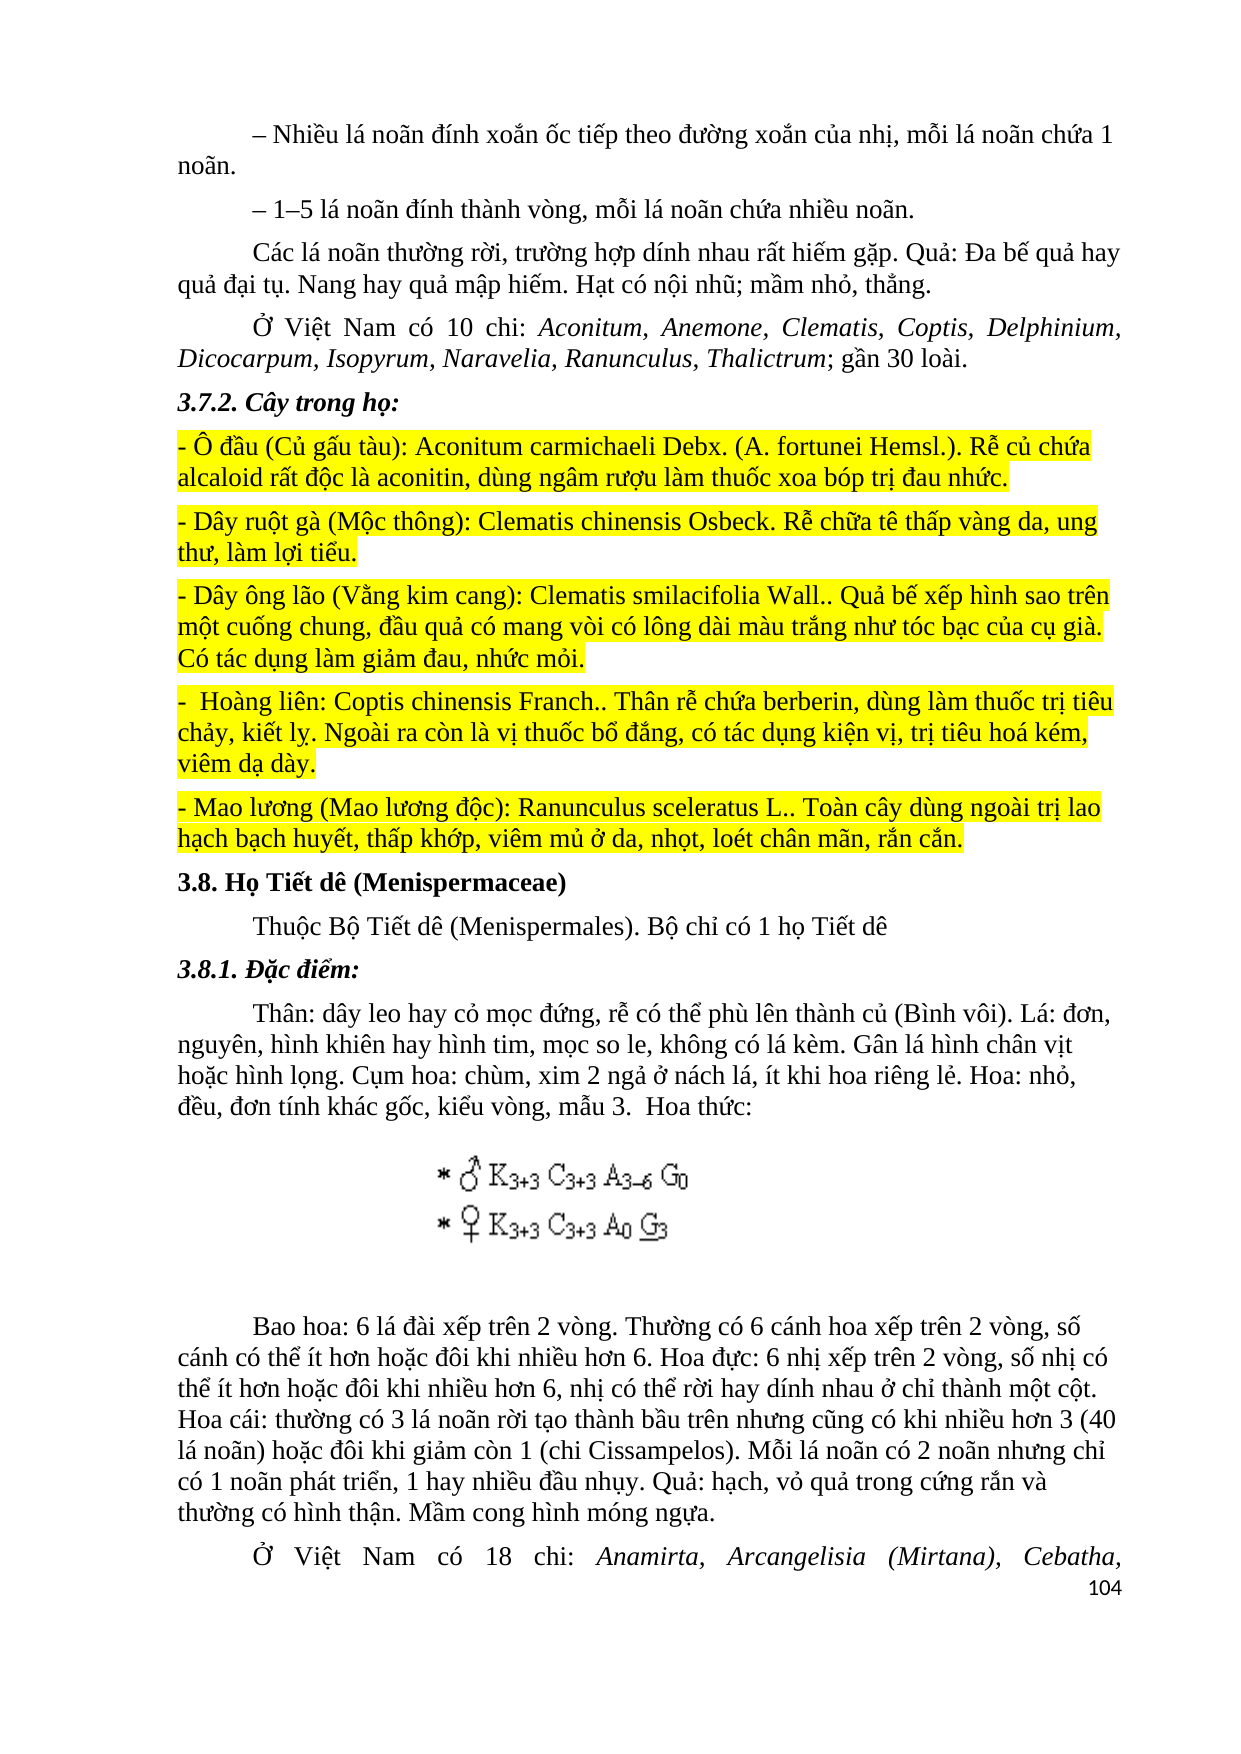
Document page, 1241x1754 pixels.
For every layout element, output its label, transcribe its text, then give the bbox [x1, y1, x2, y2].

text – 1–5 lá noãn đính thành vòng, mỗi lá noãn chứa nhiều noãn. [177, 193, 1122, 224]
text – Nhiều lá noãn đính xoắn ốc tiếp theo đường xoắn của nhị, mỗi lá noãn chứa 1 noãn. [177, 118, 1122, 180]
text Bao hoa: 6 lá đài xếp trên 2 vòng. Thường có 6 cánh hoa xếp trên 2 vòng, số cánh có thể ít hơn hoặc đôi khi nhiều hơn 6. Hoa đực: 6 nhị xếp trên 2 vòng, số nhị có thể ít hơn hoặc đôi khi nhiều hơn 6, nhị có thể rời hay dính nhau ở chỉ thành một cột. Hoa cái: thường có 3 lá noãn rời tạo thành bầu trên nhưng cũng có khi nhiều hơn 3 (40 lá noãn) hoặc đôi khi giảm còn 1 (chi Cissampelos). Mỗi lá noãn có 2 noãn nhưng chỉ có 1 noãn phát triển, 1 hay nhiều đầu nhụy. Quả: hạch, vỏ quả trong cứng rắn và thường có hình thận. Mầm cong hình móng ngựa. [177, 1309, 1122, 1528]
text Ở Việt Nam có 10 chi: Aconitum, Anemone, Clematis, Coptis, Delphinium, Dicocarpum, Isopyrum, Naravelia, Ranunculus, Thalictrum; gần 30 loài. [177, 311, 1122, 374]
text 3.7.2. Cây trong họ: [177, 386, 1122, 417]
text Các lá noãn thường rời, trường hợp dính nhau rất hiếm gặp. Quả: Đa bế quả hay quả đại tụ. Nang hay quả mập hiếm. Hạt có nội nhũ; mầm nhỏ, thẳng. [177, 237, 1122, 299]
text Thân: dây leo hay cỏ mọc đứng, rễ có thể phù lên thành củ (Bình vôi). Lá: đơn, nguyên, hình khiên hay hình tim, mọc so le, không có lá kèm. Gân lá hình chân vịt hoặc hình lọng. Cụm hoa: chùm, xim 2 ngả ở nách lá, ít khi hoa riêng lẻ. Hoa: nhỏ, đều, đơn tính khác gốc, kiểu vòng, mẫu 3. Hoa thức: [177, 997, 1122, 1122]
text - Dây ruột gà (Mộc thông): Clematis chinensis Osbeck. Rễ chữa tê thấp vàng da, ung thư, làm lợi tiểu. [177, 504, 1122, 567]
text - Hoàng liên: Coptis chinensis Franch.. Thân rễ chứa berberin, dùng làm thuốc trị tiêu chảy, kiết lỵ. Ngoài ra còn là vị thuốc bổ đắng, có tác dụng kiện vị, trị tiêu hoá kém, viêm dạ dày. [316, 685, 1122, 779]
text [177, 1540, 1122, 1571]
picture [427, 1143, 709, 1257]
text 3.8. Họ Tiết dê (Menispermaceae) [177, 866, 1122, 897]
text - Dây ông lão (Vằng kim cang): Clematis smilacifolia Wall.. Quả bế xếp hình sao trên một cuống chung, đầu quả có mang vòi có lông dài màu trắng như tóc bạc của cụ già. Có tác dụng làm giảm đau, nhức mỏi. [585, 579, 1122, 673]
text 3.8.1. Đặc điểm: [177, 953, 1122, 984]
text - Mao lương (Mao lương độc): Ranunculus sceleratus L.. Toàn cây dùng ngoài trị lao hạch bạch huyết, thấp khớp, viêm mủ ở da, nhọt, loét chân mãn, rắn cắn. [177, 791, 1122, 853]
text Thuộc Bộ Tiết dê (Menispermales). Bộ chỉ có 1 họ Tiết dê [177, 910, 1122, 941]
